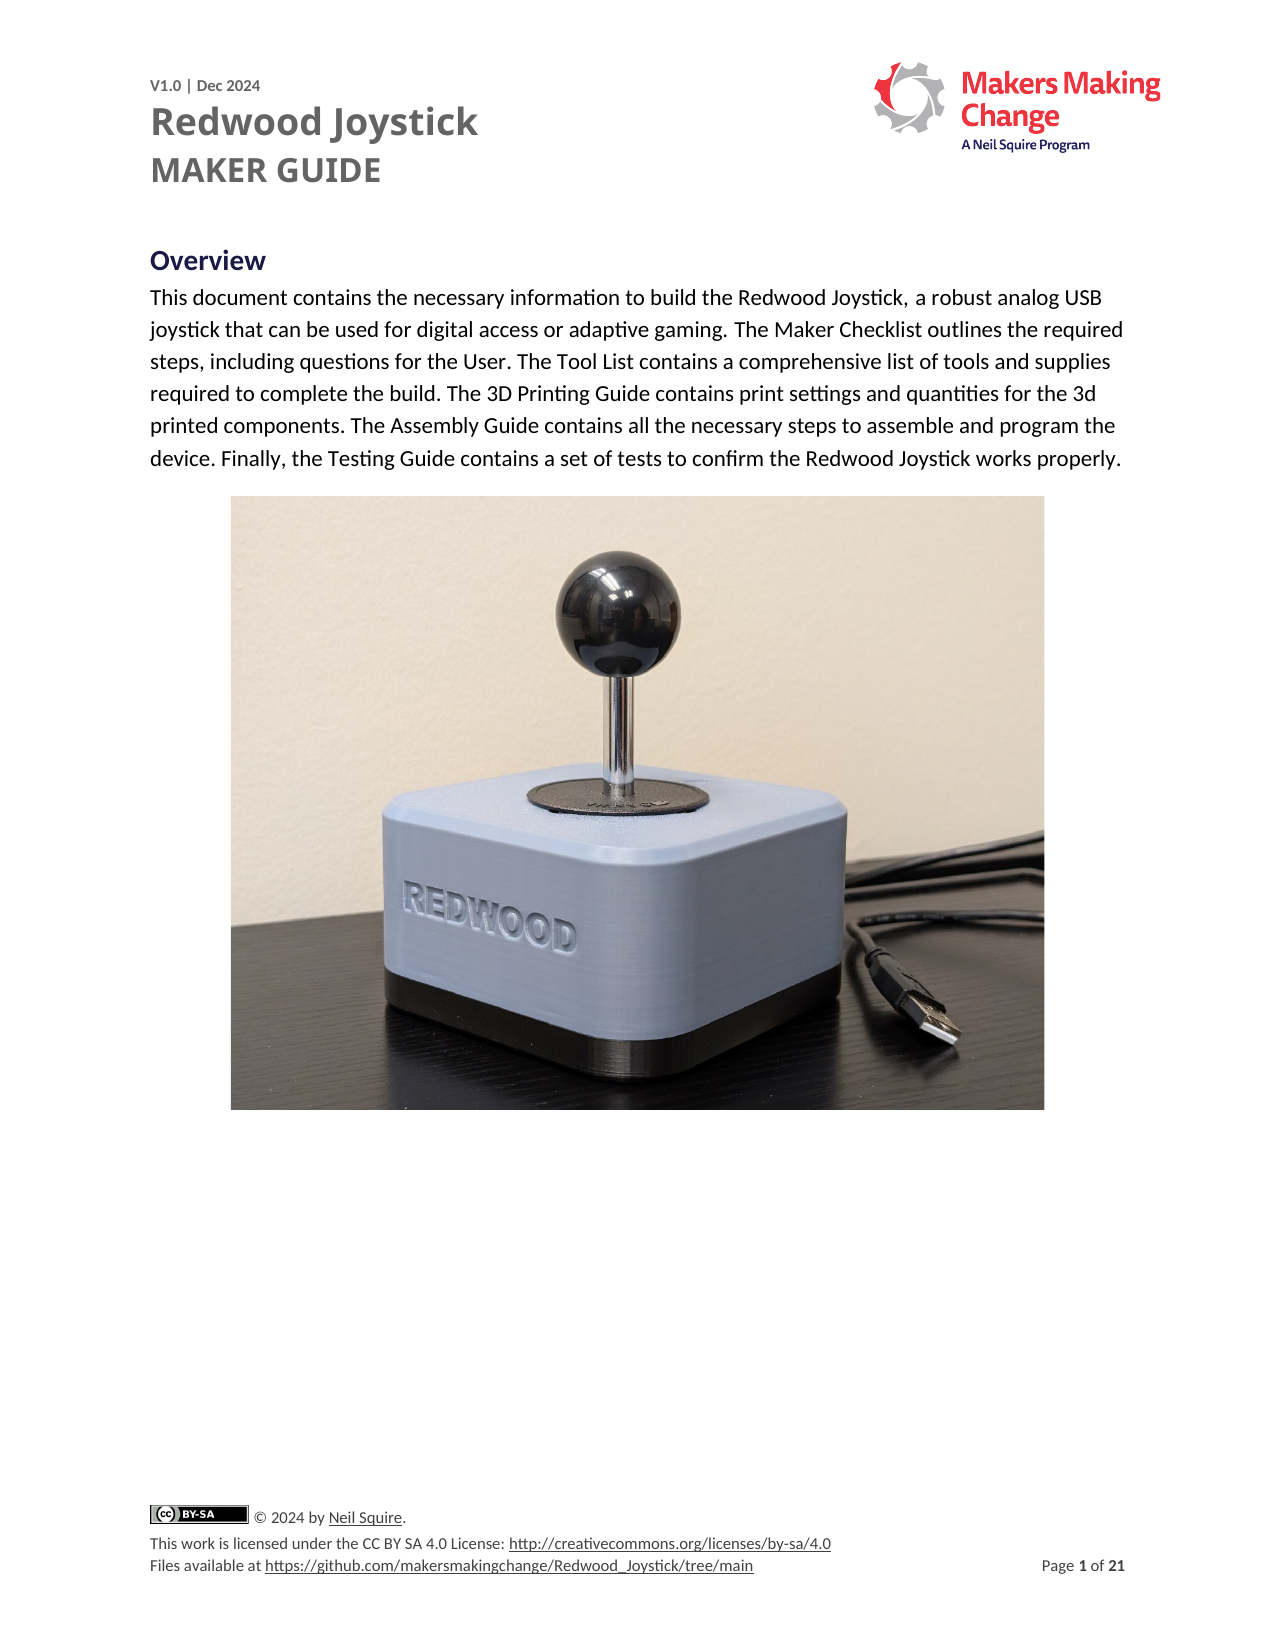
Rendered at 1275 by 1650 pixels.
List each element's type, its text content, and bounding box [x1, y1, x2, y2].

picture [150, 1505, 249, 1524]
picture [230, 496, 1045, 1110]
picture [874, 62, 1161, 153]
subtitle Overview [150, 242, 1125, 277]
text This document contains the necessary information to build the Redwood Joystick, a robust analog USB joystick that can be used for digital access or adaptive gaming. The Maker Checklist outlines the required steps, including questions for the User. The Tool List contains a comprehensive list of tools and supplies required to complete the build. The 3D Printing Guide contains print settings and quantities for the 3d printed components. The Assembly Guide contains all the necessary steps to assemble and program the device. Finally, the Testing Guide contains a set of tests to confirm the Redwood Joystick works properly. [150, 283, 1125, 472]
